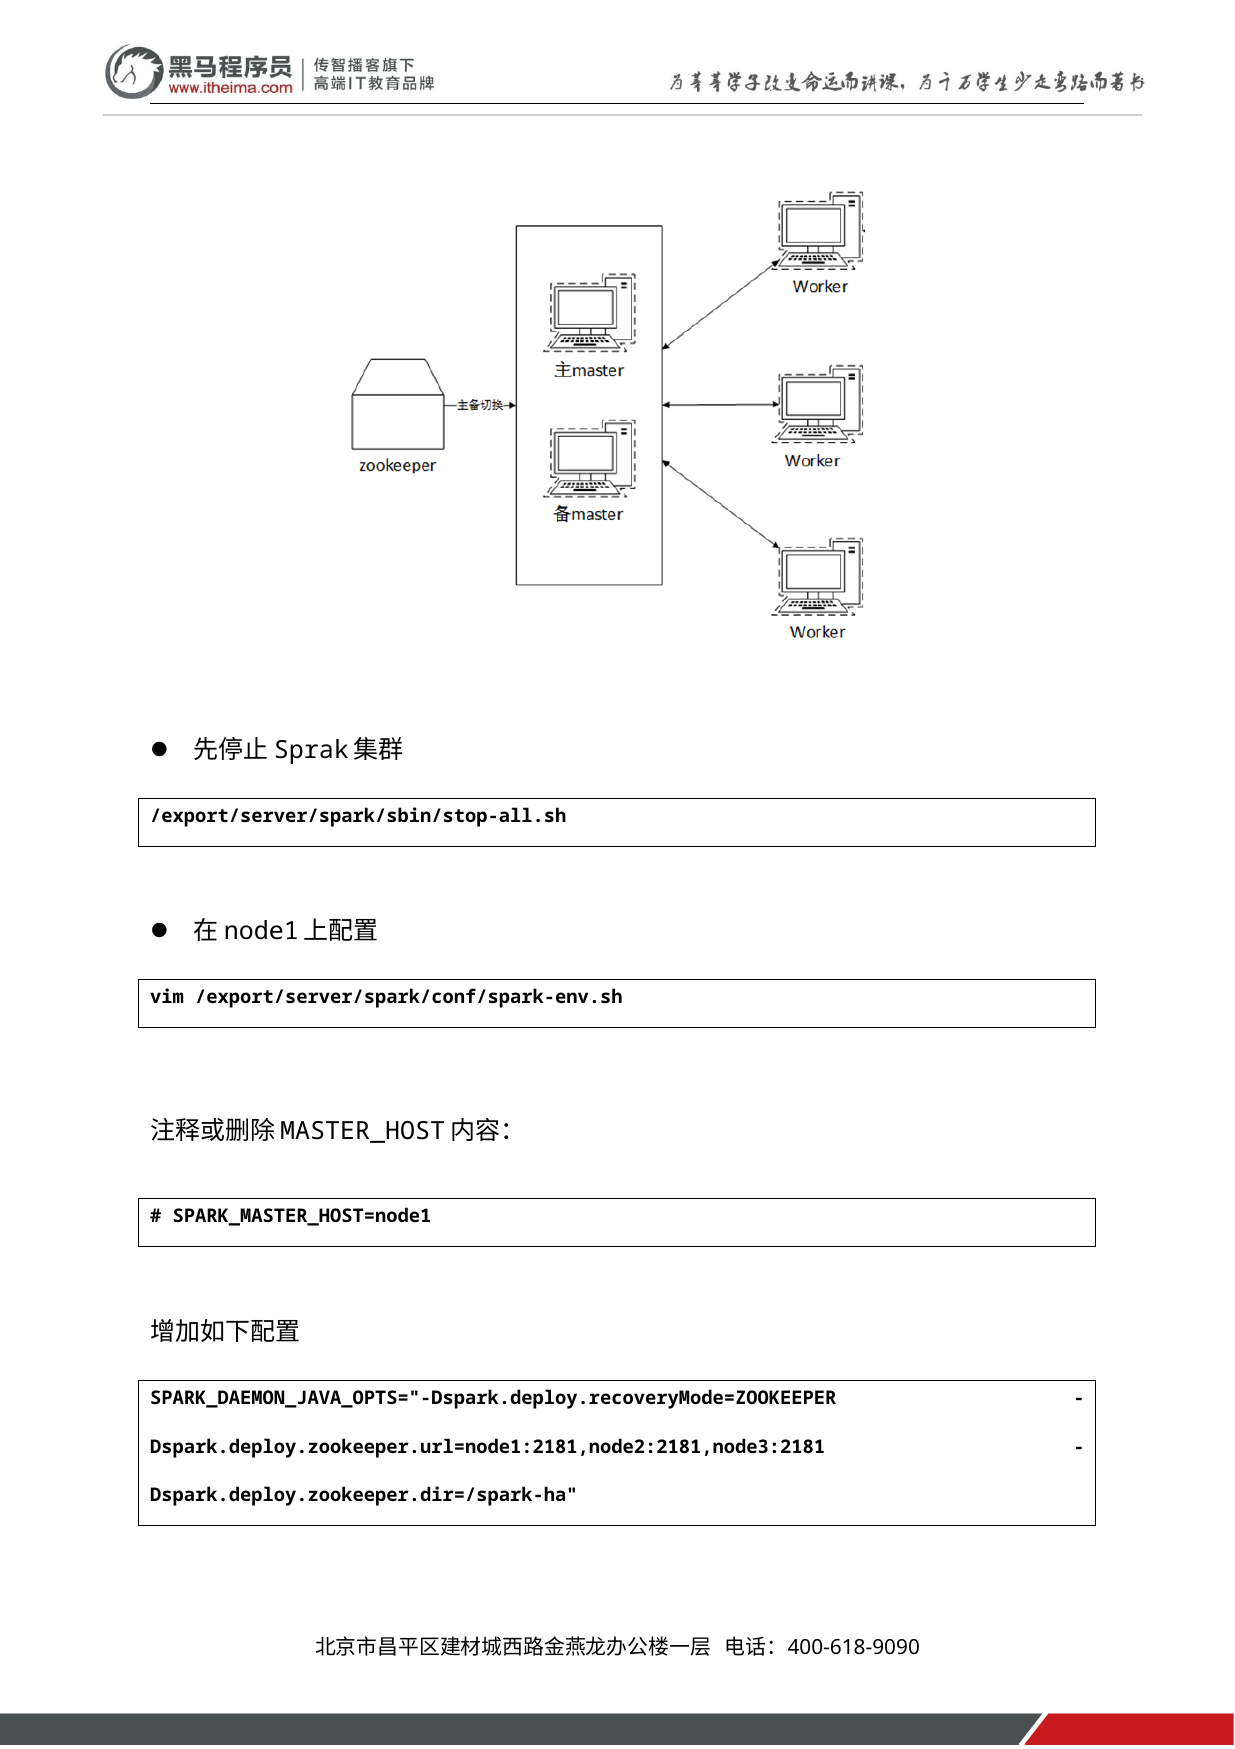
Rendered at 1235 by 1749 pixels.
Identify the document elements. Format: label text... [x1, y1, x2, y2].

table_header /export/server/spark/sbin/stop-all.sh [139, 799, 1095, 846]
list 先停止Sprak集群 [150, 715, 1084, 780]
table_header # SPARK_MASTER_HOST=node1 [139, 1199, 1095, 1246]
picture [0, 1654, 1234, 1745]
text 注释或删除MASTER_HOST内容： [150, 1096, 1084, 1161]
picture [0, 0, 1235, 123]
picture [349, 191, 885, 651]
table_header SPARK_DAEMON_JAVA_OPTS="-Dspark.deploy.recoveryMode=ZOOKEEPER -Dspark.deploy.zookeeper.url=node1:2181,node2:2181,node3:2181 -Dspark.deploy.zookeeper.dir=/spark-ha" [139, 1381, 1095, 1525]
text 增加如下配置 [150, 1297, 1084, 1362]
list 在node1上配置 [150, 896, 1084, 961]
table_header vim /export/server/spark/conf/spark-env.sh [139, 980, 1095, 1027]
